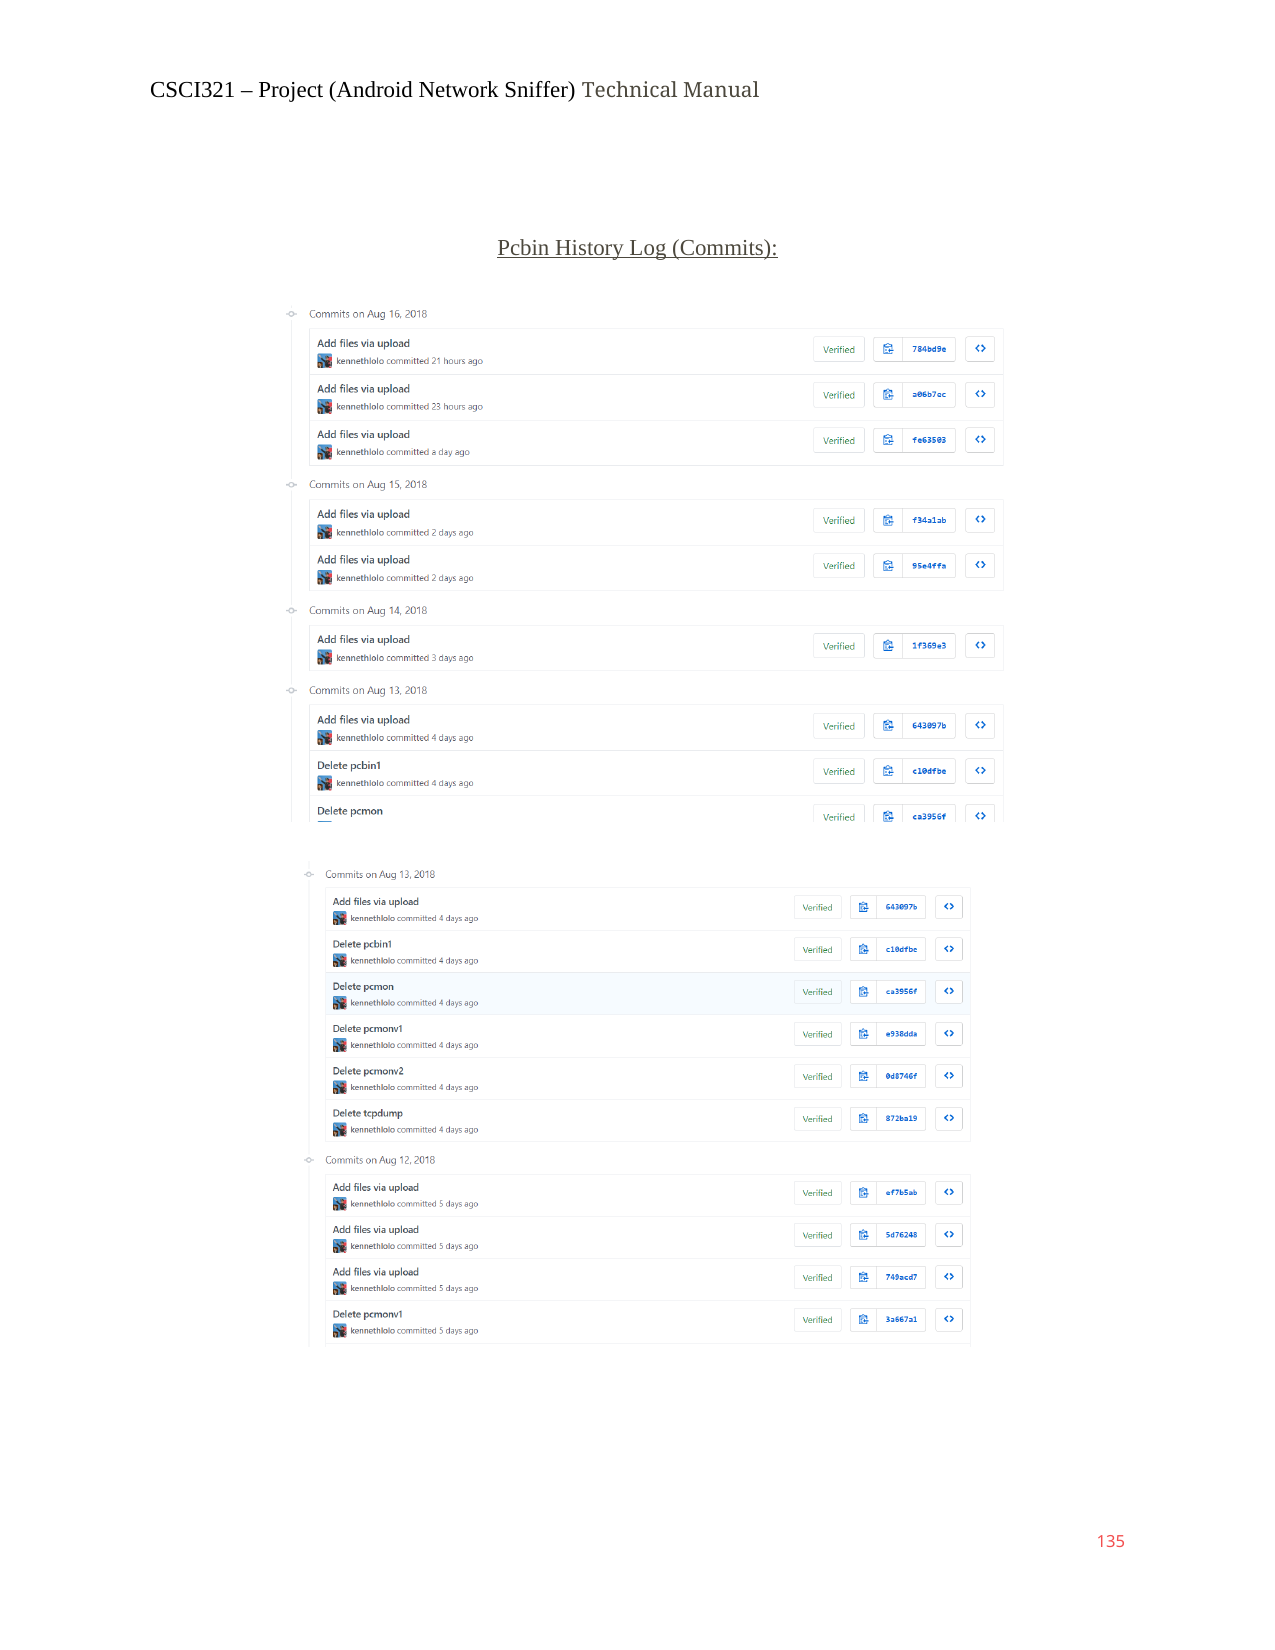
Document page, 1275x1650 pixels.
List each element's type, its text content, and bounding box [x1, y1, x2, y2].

picture [150, 861, 1125, 1347]
picture [150, 300, 1125, 822]
text Pcbin History Log (Commits): [150, 234, 1125, 261]
